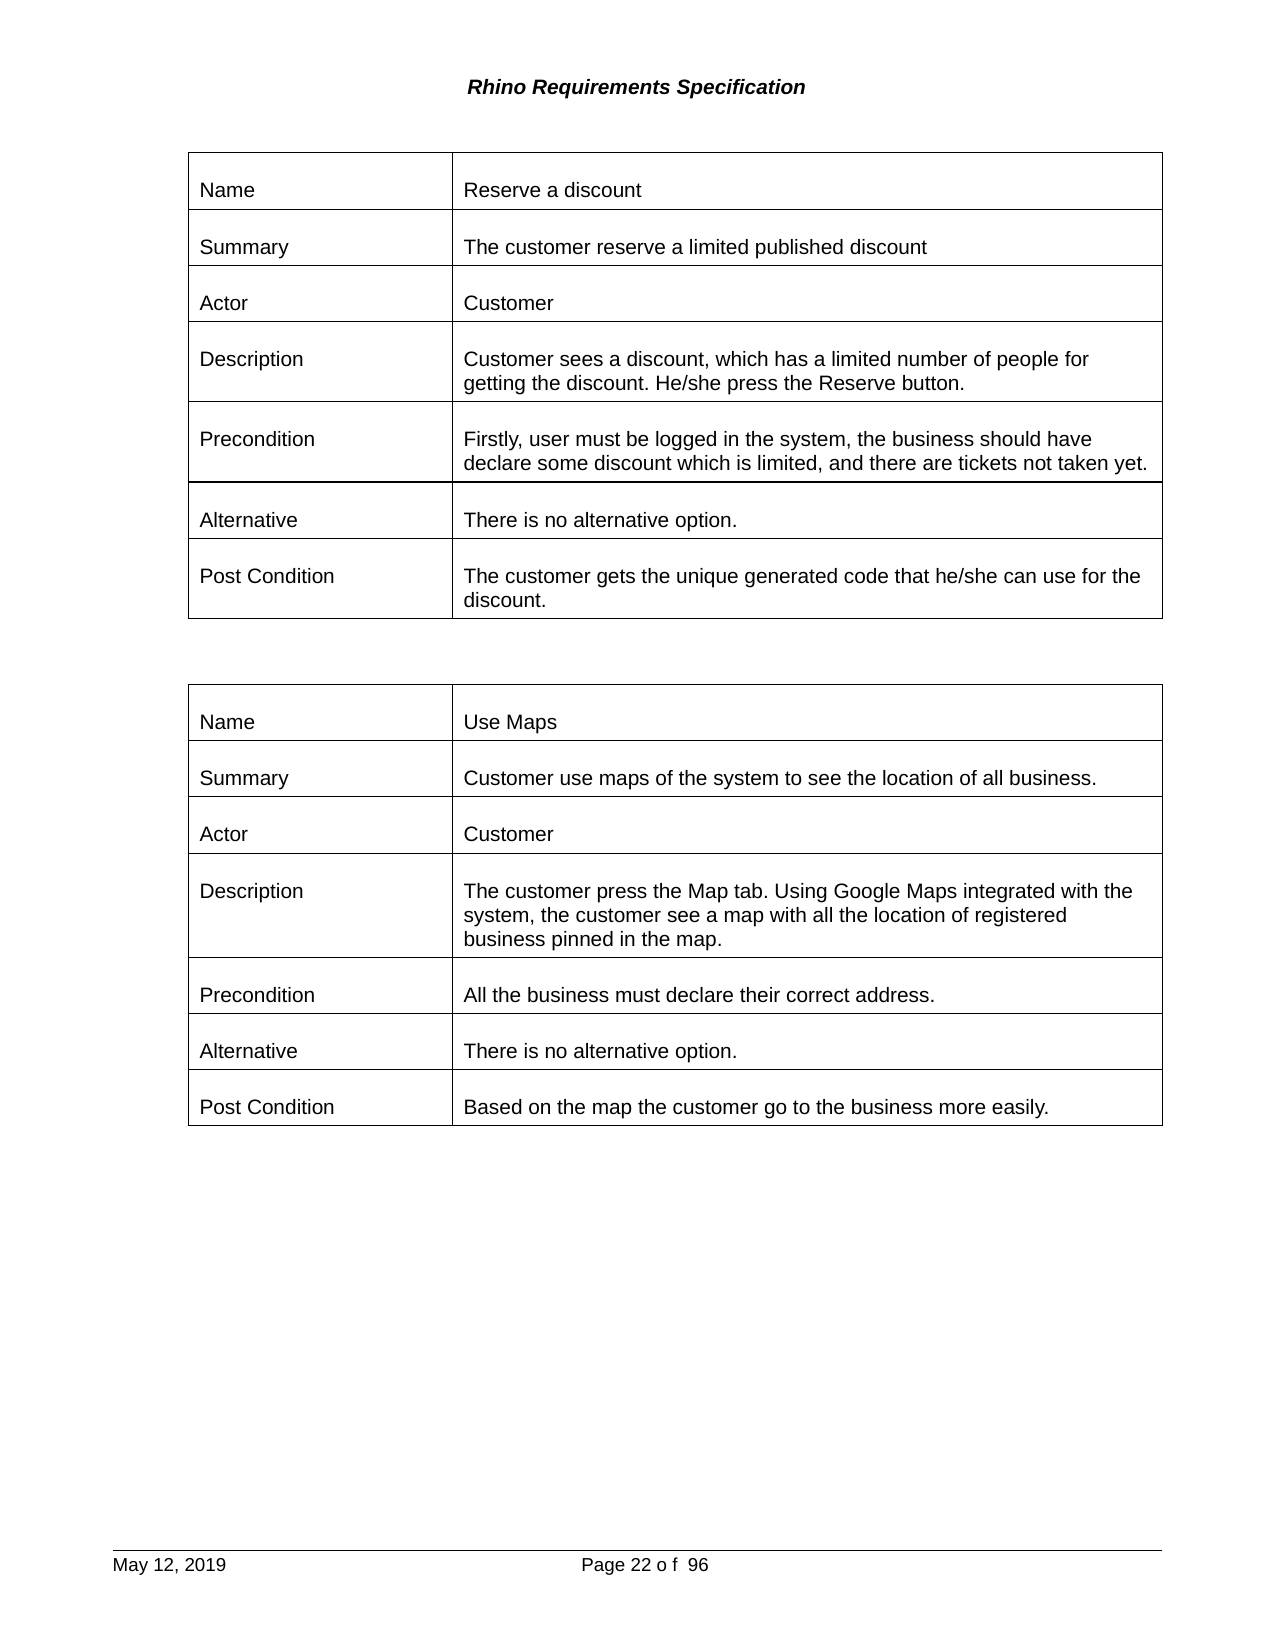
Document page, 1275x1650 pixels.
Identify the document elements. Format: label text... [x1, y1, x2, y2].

table_cell Post Condition [189, 1070, 452, 1125]
table_cell Customer [453, 797, 1162, 852]
table_header Name [189, 153, 452, 208]
table_cell Actor [189, 797, 452, 852]
table_cell All the business must declare their correct address. [453, 958, 1162, 1013]
table_cell Customer sees a discount, which has a limited number of people for getting the discount. He/she press the Reserve button. [453, 322, 1162, 401]
table_cell There is no alternative option. [453, 1014, 1162, 1069]
table_cell Summary [189, 210, 452, 265]
table_cell The customer gets the unique generated code that he/she can use for the discount. [453, 539, 1162, 618]
table_cell Customer [453, 266, 1162, 321]
table_cell Customer use maps of the system to see the location of all business. [453, 741, 1162, 796]
table_cell Precondition [189, 402, 452, 481]
table_header Use Maps [453, 685, 1162, 740]
table_cell Alternative [189, 483, 452, 538]
table_cell Based on the map the customer go to the business more easily. [453, 1070, 1162, 1125]
table_cell Actor [189, 266, 452, 321]
table_cell Post Condition [189, 539, 452, 618]
table_cell The customer press the Map tab. Using Google Maps integrated with the system, the customer see a map with all the location of registered business pinned in the map. [453, 854, 1162, 957]
table_cell Description [189, 854, 452, 957]
table_cell Summary [189, 741, 452, 796]
table_cell Description [189, 322, 452, 401]
table_cell Firstly, user must be logged in the system, the business should have declare some discount which is limited, and there are tickets not taken yet. [453, 402, 1162, 481]
table_header Reserve a discount [453, 153, 1162, 208]
table_cell Alternative [189, 1014, 452, 1069]
table_cell Precondition [189, 958, 452, 1013]
table_cell The customer reserve a limited published discount [453, 210, 1162, 265]
table_header Name [189, 685, 452, 740]
table_cell There is no alternative option. [453, 483, 1162, 538]
